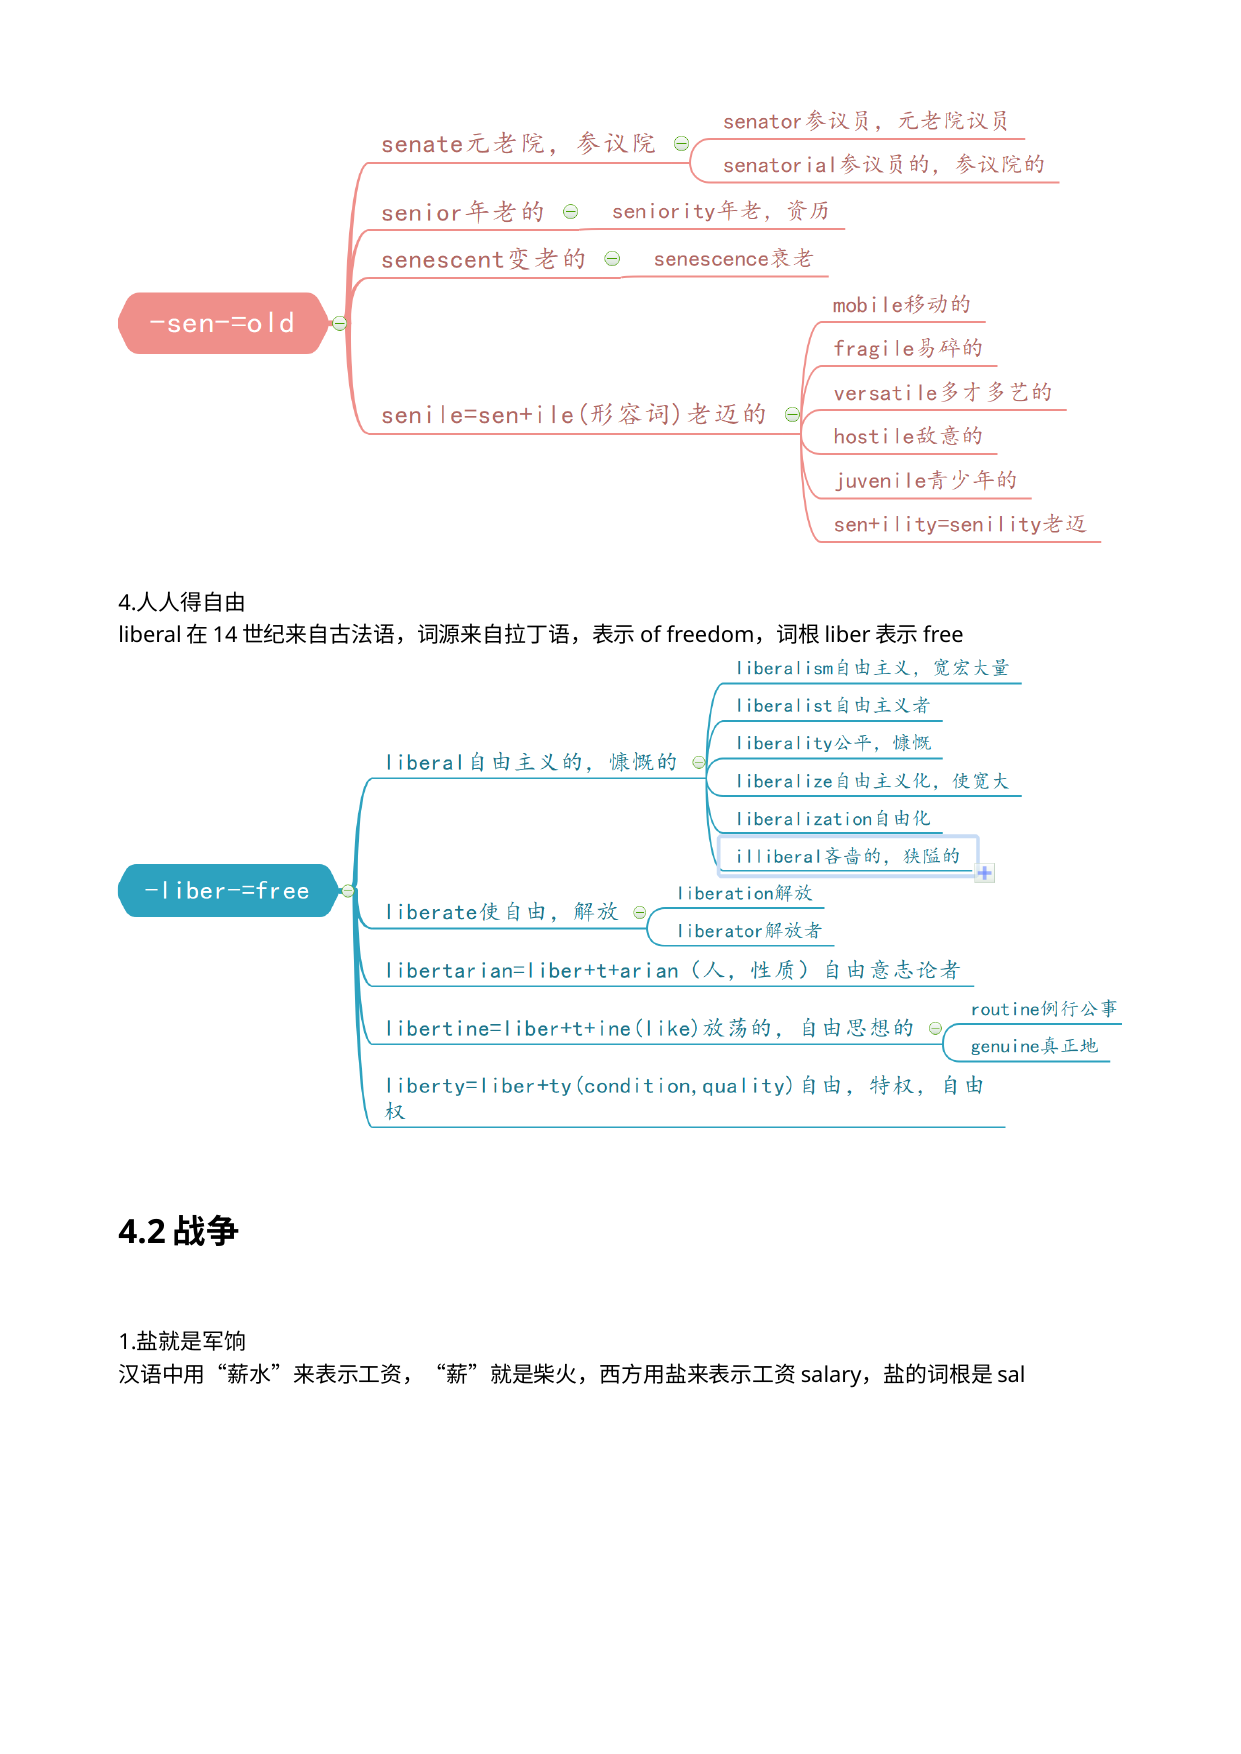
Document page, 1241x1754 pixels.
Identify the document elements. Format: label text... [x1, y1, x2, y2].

picture [117, 649, 1122, 1160]
picture [118, 97, 1123, 554]
text 1.盐就是军饷 [118, 1324, 1122, 1356]
subtitle 4.2战争 [118, 1197, 1122, 1262]
text liberal在14世纪来自古法语，词源来自拉丁语，表示of freedom，词根liber表示free [118, 617, 1122, 649]
text 4.人人得自由 [118, 584, 1122, 617]
text 汉语中用“薪水”来表示工资，“薪”就是柴火，西方用盐来表示工资salary，盐的词根是sal [118, 1356, 1122, 1389]
